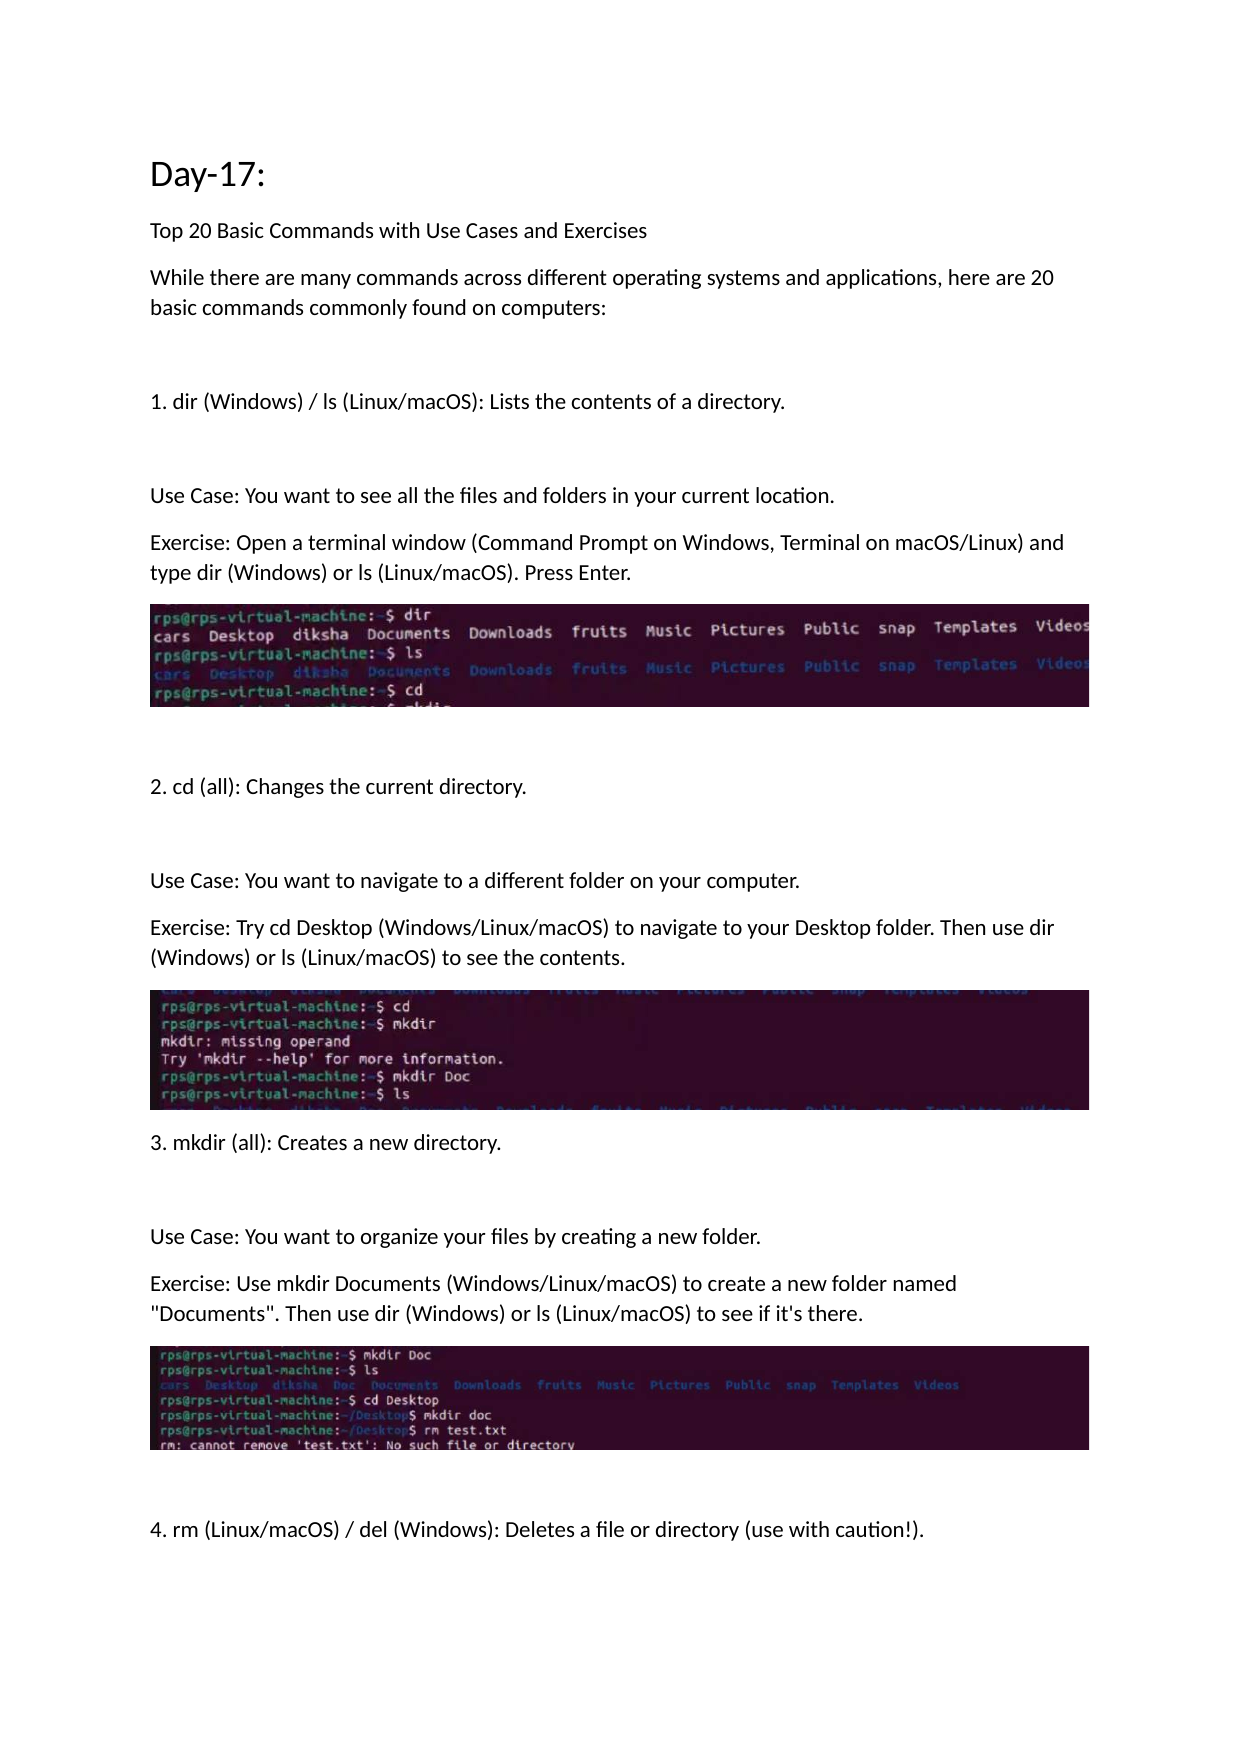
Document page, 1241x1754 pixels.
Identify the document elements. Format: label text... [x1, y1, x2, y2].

picture [150, 604, 1090, 707]
text Use Case: You want to navigate to a different folder on your computer. [150, 866, 1090, 894]
text 2. cd (all): Changes the current directory. [150, 772, 1090, 800]
picture [150, 1346, 1090, 1450]
text Exercise: Try cd Desktop (Windows/Linux/macOS) to navigate to your Desktop folder. Then use dir (Windows) or ls (Linux/macOS) to see the contents. [150, 913, 1090, 971]
text 1. dir (Windows) / ls (Linux/macOS): Lists the contents of a directory. [150, 387, 1090, 415]
text Use Case: You want to organize your files by creating a new folder. [150, 1222, 1090, 1250]
text Use Case: You want to see all the files and folders in your current location. [150, 481, 1090, 509]
picture [150, 990, 1090, 1110]
text 4. rm (Linux/macOS) / del (Windows): Deletes a file or directory (use with caution!). [150, 1515, 1090, 1543]
text Day-17: [150, 150, 1090, 196]
text Exercise: Use mkdir Documents (Windows/Linux/macOS) to create a new folder named "Documents". Then use dir (Windows) or ls (Linux/macOS) to see if it's there. [150, 1269, 1090, 1327]
text Top 20 Basic Commands with Use Cases and Exercises [150, 216, 1090, 244]
text 3. mkdir (all): Creates a new directory. [150, 1128, 1090, 1156]
text While there are many commands across different operating systems and applications, here are 20 basic commands commonly found on computers: [150, 263, 1090, 321]
text Exercise: Open a terminal window (Command Prompt on Windows, Terminal on macOS/Linux) and type dir (Windows) or ls (Linux/macOS). Press Enter. [150, 528, 1090, 586]
